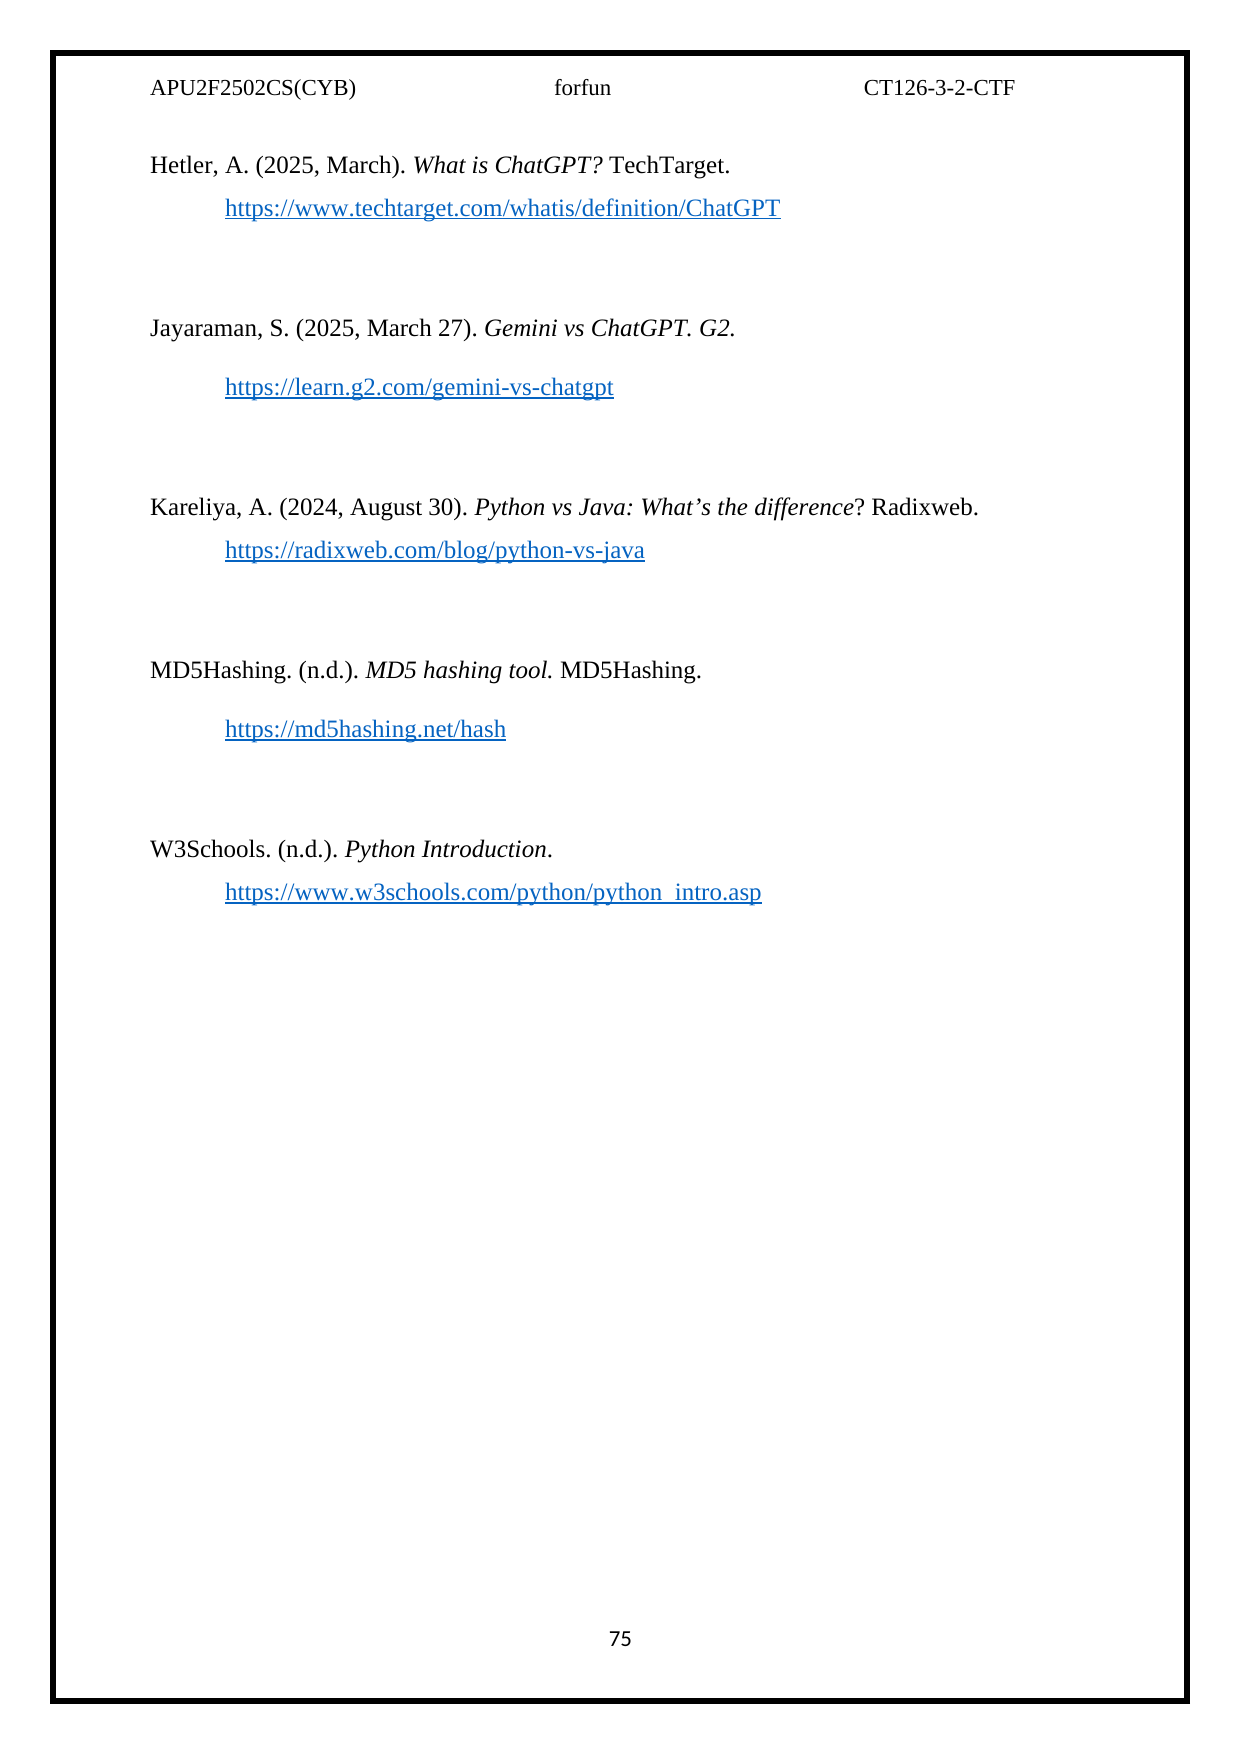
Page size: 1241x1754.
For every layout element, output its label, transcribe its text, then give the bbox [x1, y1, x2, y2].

text https://learn.g2.com/gemini-vs-chatgpt [225, 372, 1090, 401]
text Jayaraman, S. (2025, March 27). Gemini vs ChatGPT. G2. [150, 313, 1090, 341]
text Kareliya, A. (2024, August 30). Python vs Java: What’s the difference? Radixweb. https://radixweb.com/blog/python-vs-java [150, 492, 1090, 564]
text MD5Hashing. (n.d.). MD5 hashing tool. MD5Hashing. [150, 655, 1090, 683]
text Hetler, A. (2025, March). What is ChatGPT? TechTarget. https://www.techtarget.com/whatis/definition/ChatGPT [150, 150, 1090, 222]
text W3Schools. (n.d.). Python Introduction. https://www.w3schools.com/python/python_intro.asp [150, 834, 1090, 906]
text https://md5hashing.net/hash [150, 714, 1090, 743]
